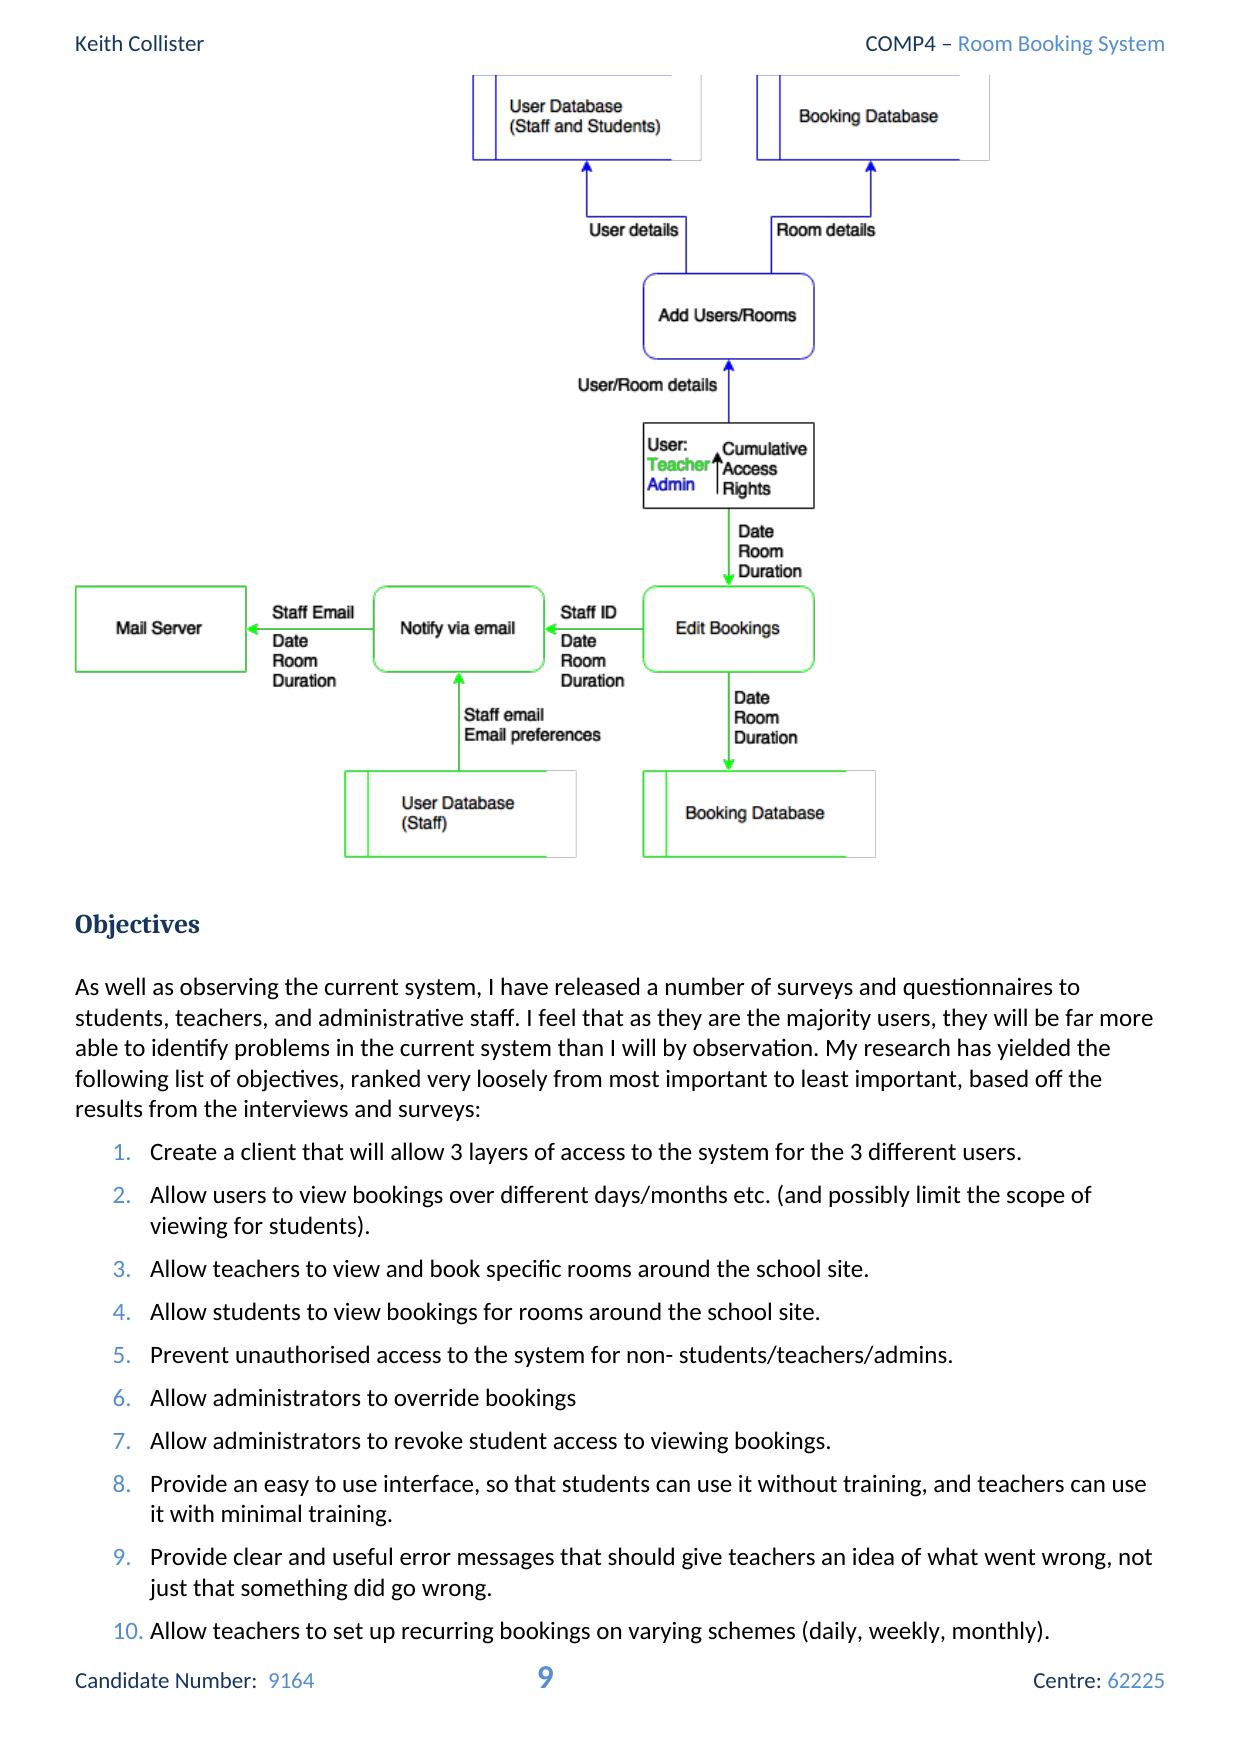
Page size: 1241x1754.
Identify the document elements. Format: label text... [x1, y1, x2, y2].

list Allow administrators to revoke student access to viewing bookings. [112, 1425, 1165, 1456]
list Allow students to view bookings for rooms around the school site. [112, 1296, 1165, 1326]
list Allow administrators to override bookings [112, 1382, 1165, 1412]
list Allow teachers to set up recurring bookings on varying schemes (daily, weekly, monthly). [112, 1615, 1165, 1646]
text As well as observing the current system, I have released a number of surveys and questionnaires to students, teachers, and administrative staff. I feel that as they are the majority users, they will be far more able to identify problems in the current system than I will by observation. My research has yielded the following list of objectives, ranked very loosely from most important to least important, based off the results from the interviews and surveys: [75, 971, 1165, 1124]
list Prevent unauthorised access to the system for non- students/teachers/admins. [112, 1339, 1165, 1369]
picture [75, 75, 991, 859]
list Provide an easy to use interface, so that students can use it without training, and teachers can use it with minimal training. [112, 1468, 1165, 1529]
list Allow users to view bookings over different days/months etc. (and possibly limit the scope of viewing for students). [112, 1179, 1165, 1240]
list Create a client that will allow 3 layers of access to the system for the 3 different users. [112, 1136, 1165, 1167]
list Allow teachers to view and book specific rooms around the school site. [112, 1253, 1165, 1283]
subtitle Objectives [75, 909, 1165, 940]
list Provide clear and useful error messages that should give teachers an idea of what went wrong, not just that something did go wrong. [112, 1542, 1165, 1603]
